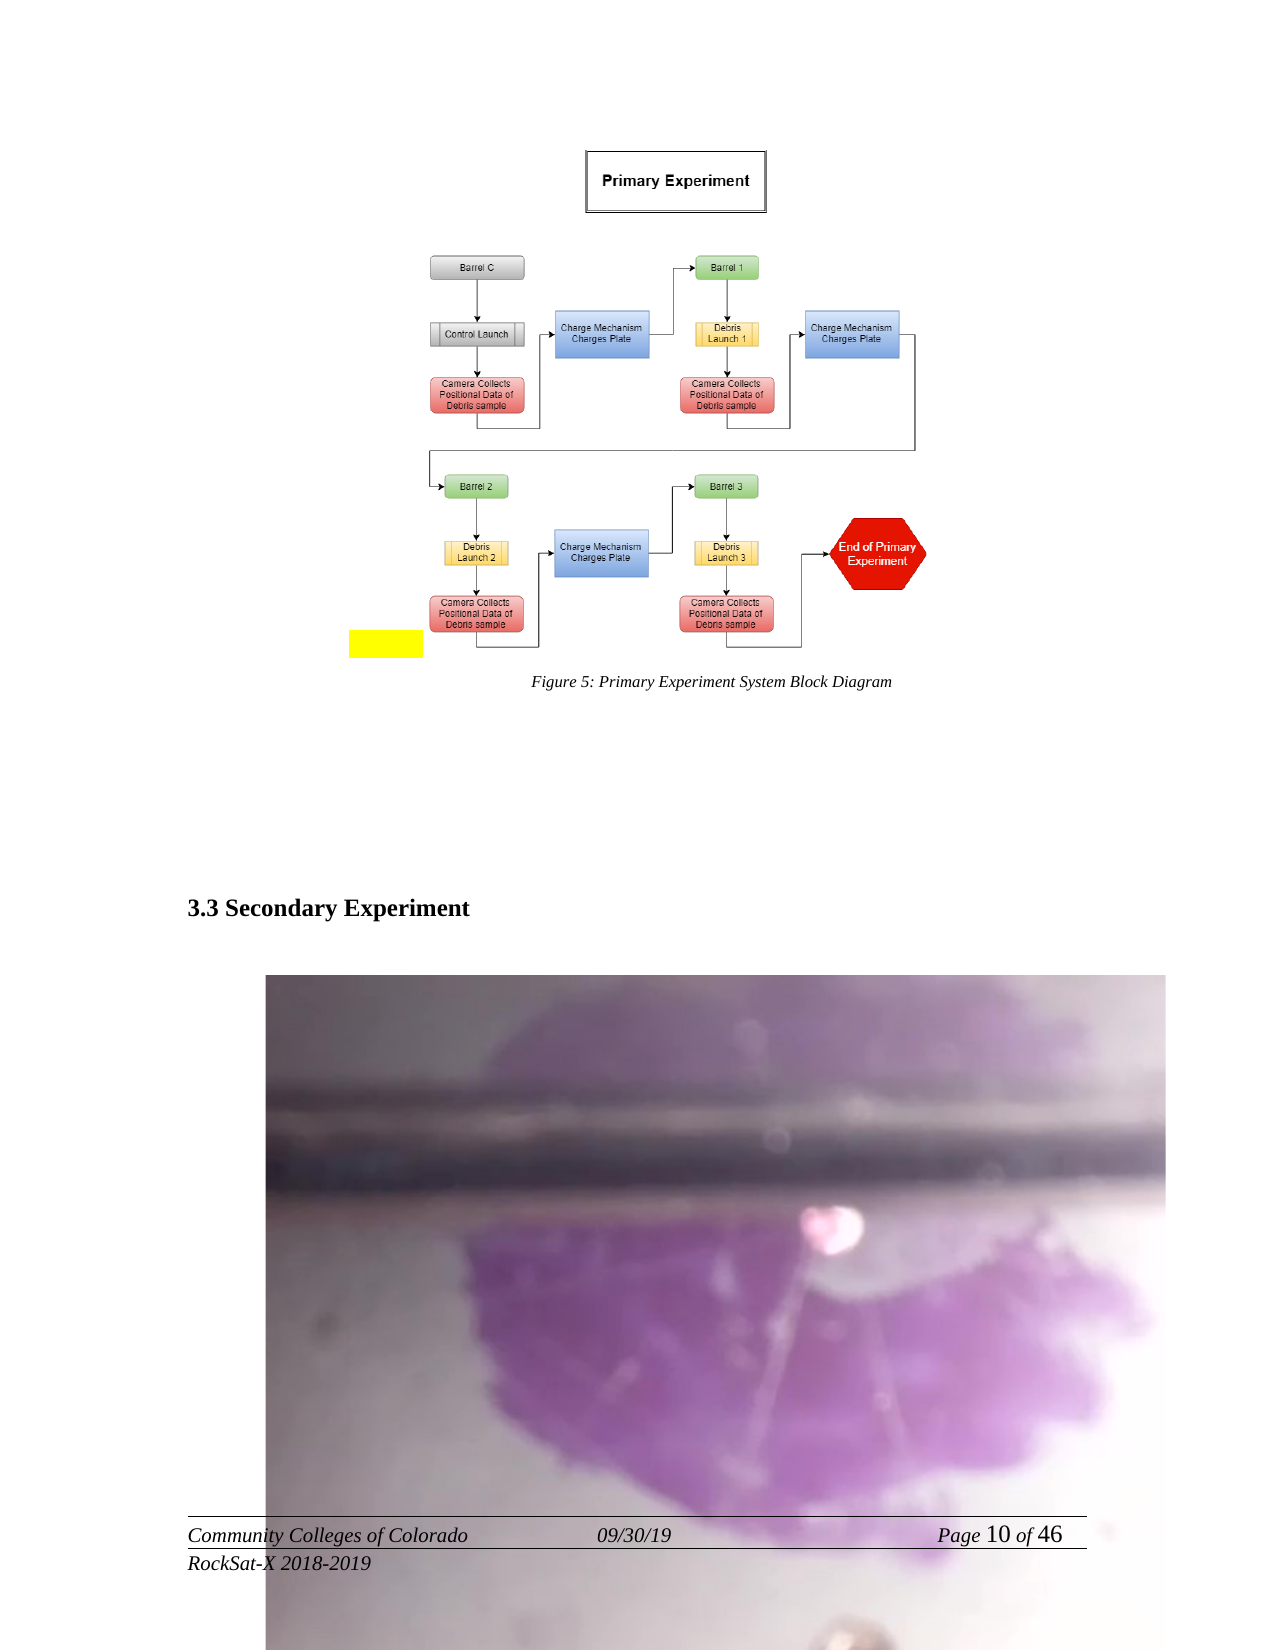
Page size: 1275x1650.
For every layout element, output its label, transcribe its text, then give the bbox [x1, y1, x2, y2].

picture [265, 975, 1166, 1650]
text 3.3 Secondary Experiment [187, 893, 1087, 921]
picture [423, 150, 927, 654]
text Figure 5: Primary Experiment System Block Diagram [337, 672, 1087, 691]
